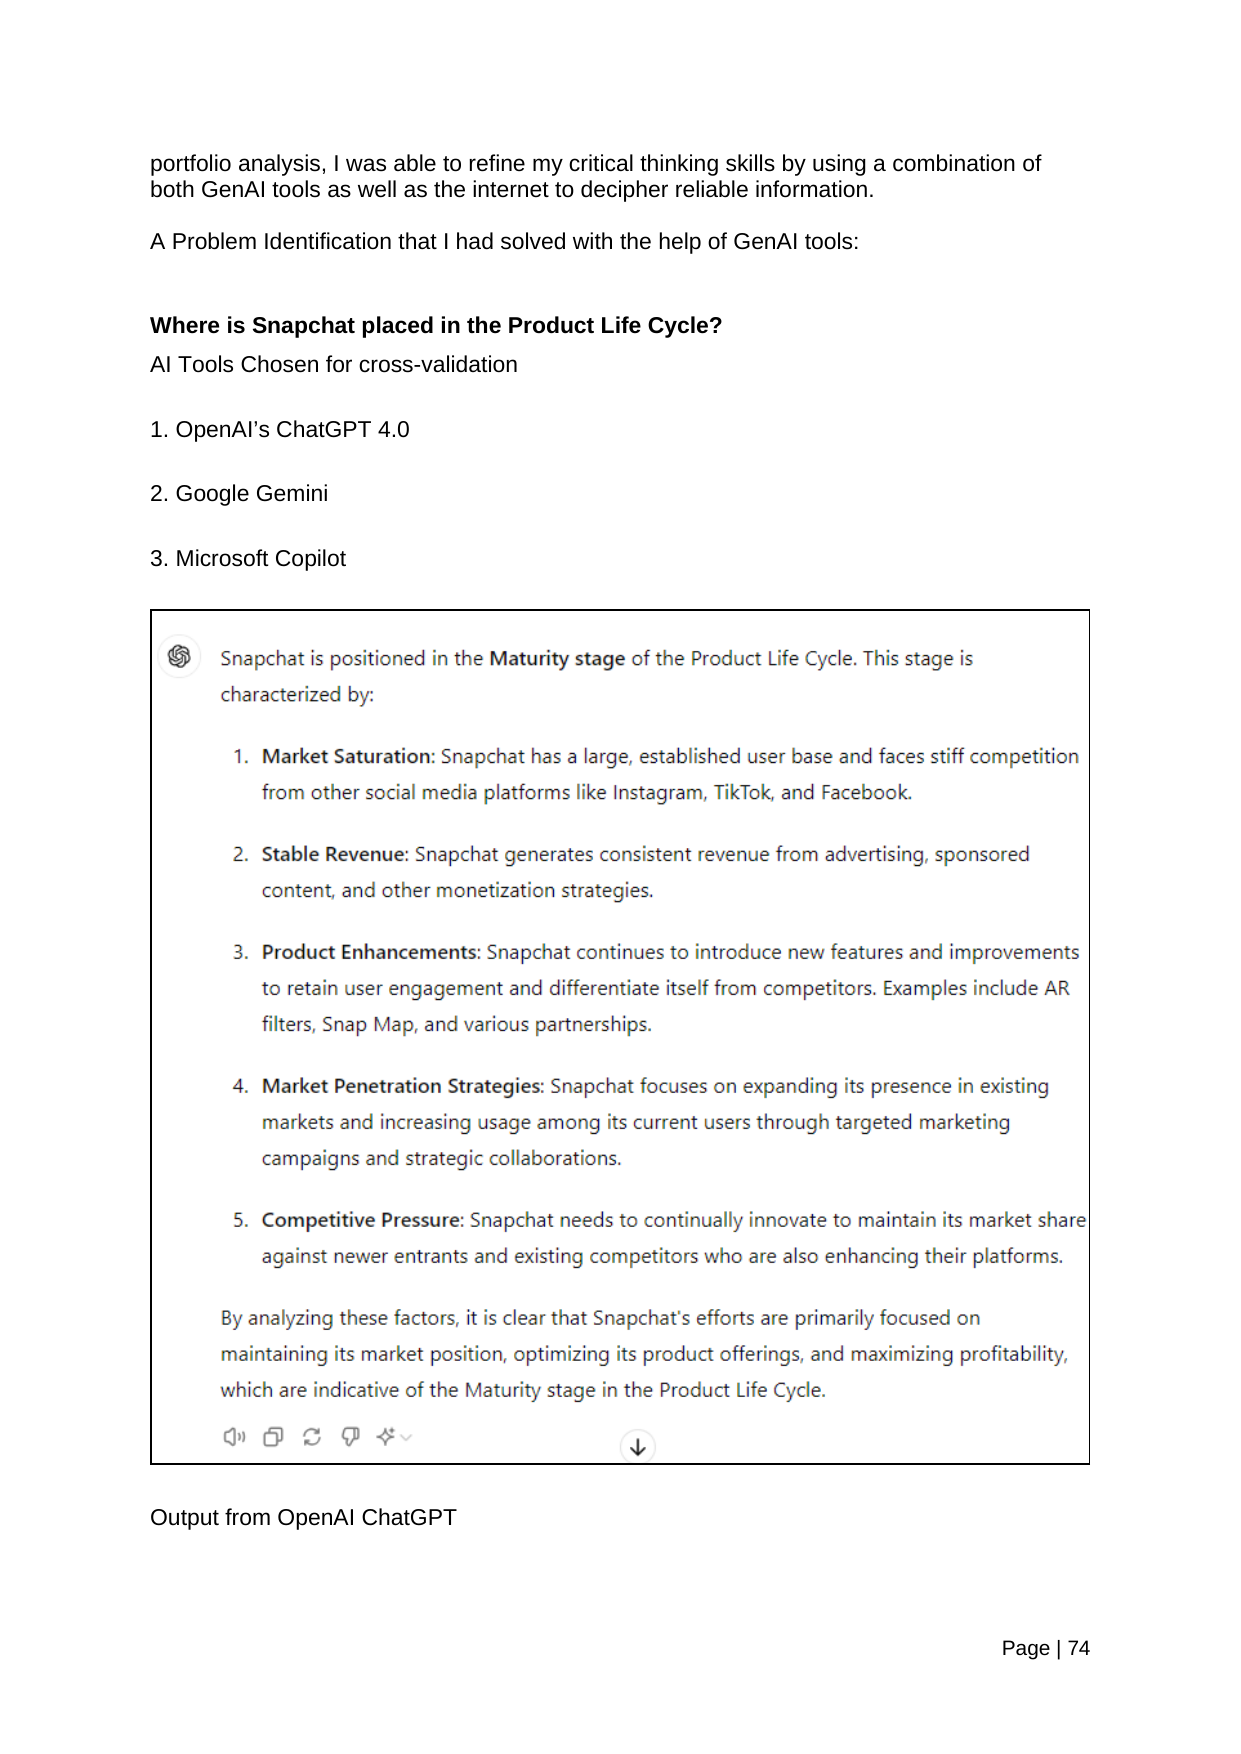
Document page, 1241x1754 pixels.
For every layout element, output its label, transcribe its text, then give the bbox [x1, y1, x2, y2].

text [150, 150, 1090, 203]
text Output from OpenAI ChatGPT [150, 1504, 1090, 1531]
text A Problem Identification that I had solved with the help of GenAI tools: [150, 228, 1090, 254]
text Where is Snapchat placed in the Product Life Cycle? [150, 312, 1090, 338]
text 2. Google Gemini [150, 480, 1090, 507]
text 3. Microsoft Copilot [150, 545, 1090, 571]
picture [152, 611, 1089, 1463]
text 1. OpenAI’s ChatGPT 4.0 [150, 416, 1090, 442]
text AI Tools Chosen for cross-validation [150, 351, 1090, 378]
